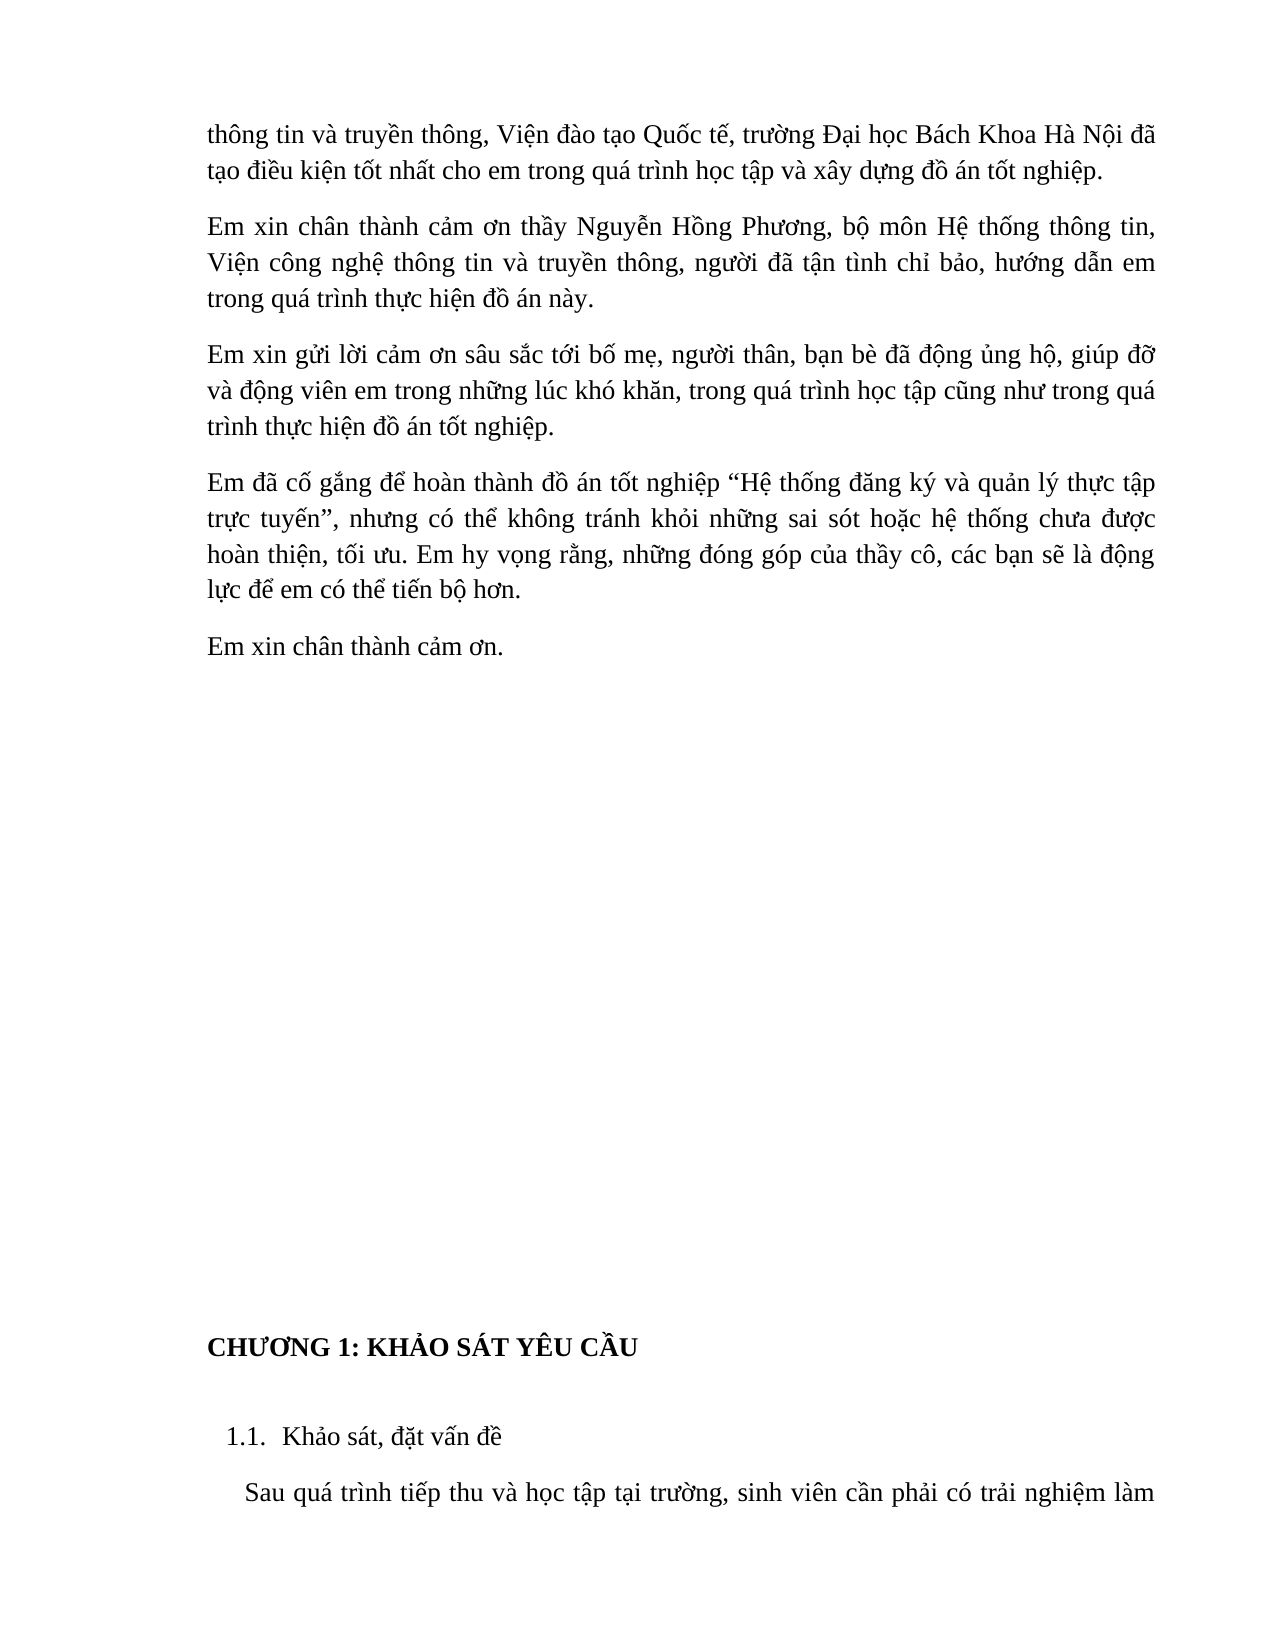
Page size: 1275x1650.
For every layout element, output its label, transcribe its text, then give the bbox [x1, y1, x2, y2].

subtitle CHƯƠNG 1: KHẢO SÁT YÊU CẦU [207, 1331, 1157, 1362]
list Khảo sát, đặt vấn đề [226, 1420, 1157, 1451]
text Em đã cố gắng để hoàn thành đồ án tốt nghiệp “Hệ thống đăng ký và quản lý thực tập trực tuyến”, nhưng có thể không tránh khỏi những sai sót hoặc hệ thống chưa được hoàn thiện, tối ưu. Em hy vọng rằng, những đóng góp của thầy cô, các bạn sẽ là động lực để em có thể tiến bộ hơn. [207, 466, 1157, 605]
text Em xin chân thành cảm ơn. [207, 630, 1157, 661]
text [207, 1477, 1157, 1508]
text Em xin gửi lời cảm ơn sâu sắc tới bố mẹ, người thân, bạn bè đã động ủng hộ, giúp đỡ và động viên em trong những lúc khó khăn, trong quá trình học tập cũng như trong quá trình thực hiện đồ án tốt nghiệp. [207, 338, 1157, 441]
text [207, 118, 1157, 185]
text Em xin chân thành cảm ơn thầy Nguyễn Hồng Phương, bộ môn Hệ thống thông tin, Viện công nghệ thông tin và truyền thông, người đã tận tình chỉ bảo, hướng dẫn em trong quá trình thực hiện đồ án này. [207, 210, 1157, 313]
